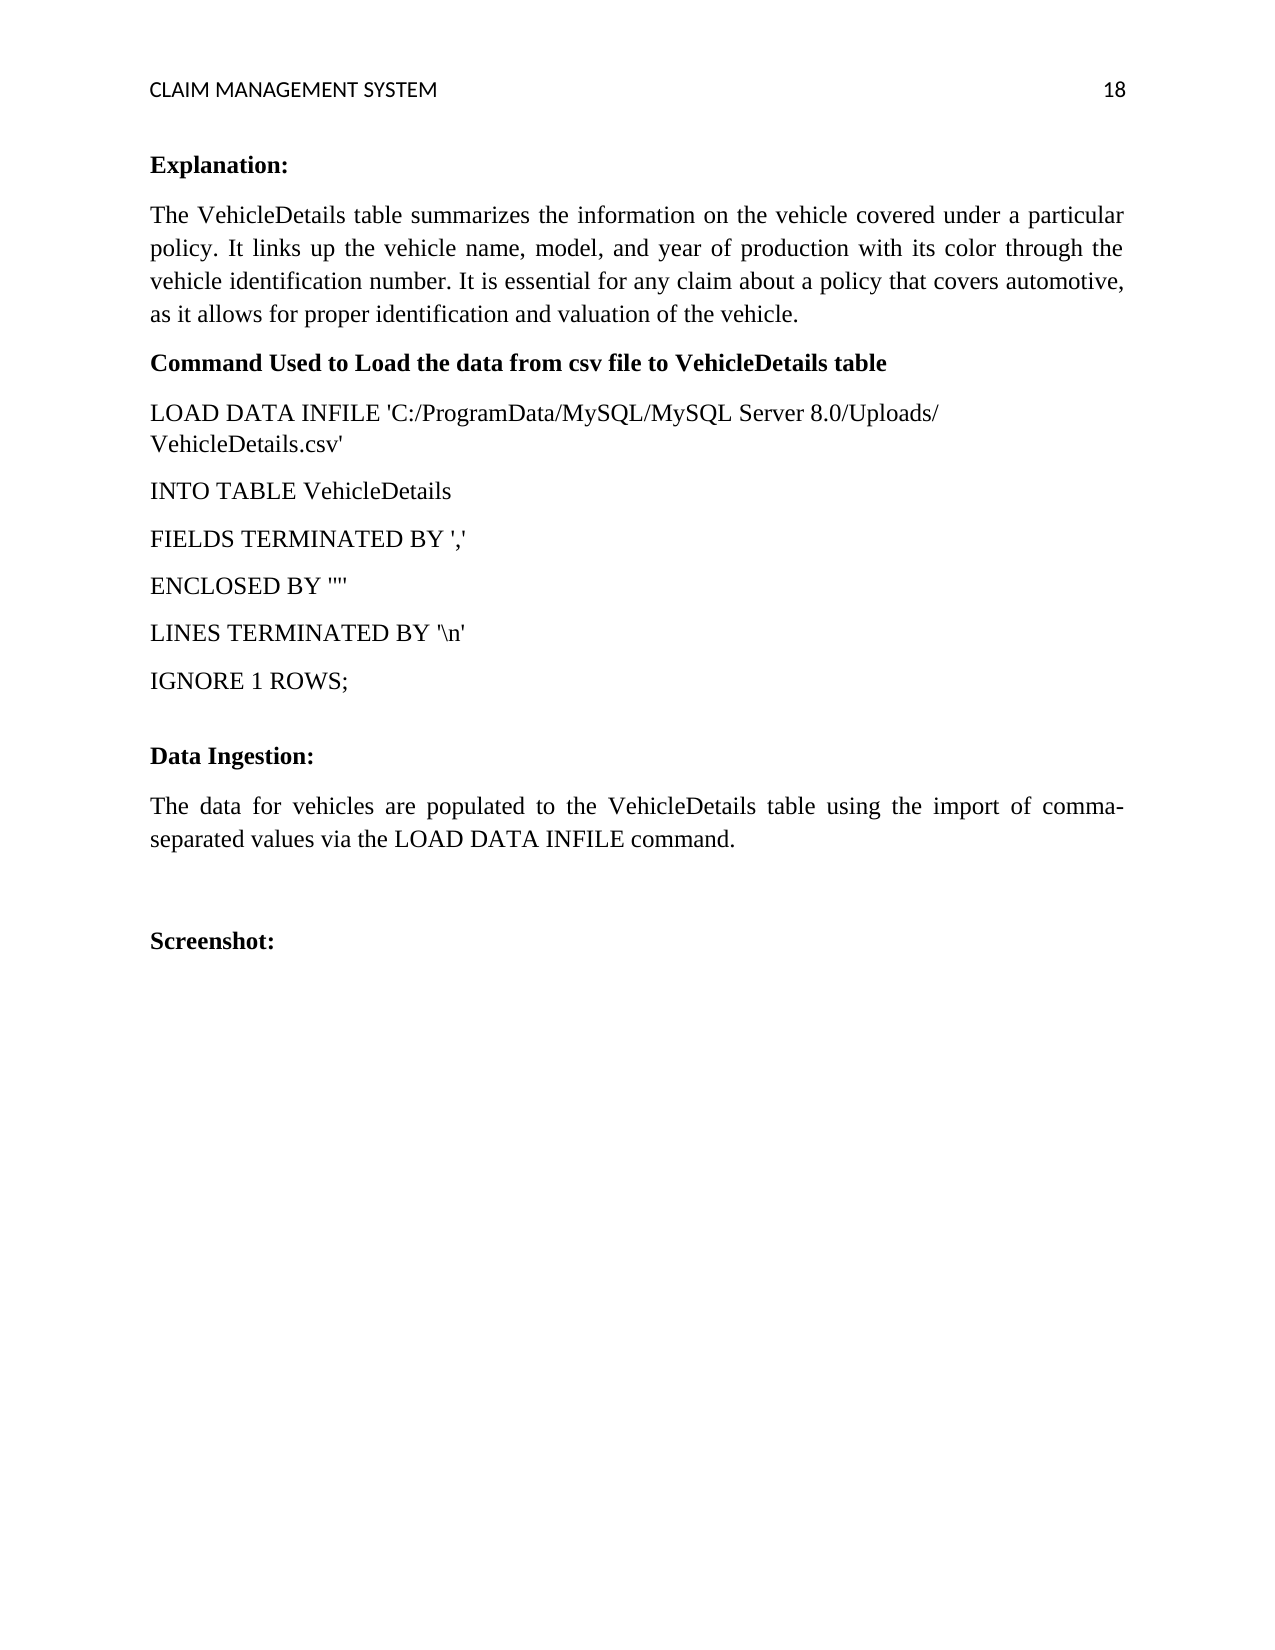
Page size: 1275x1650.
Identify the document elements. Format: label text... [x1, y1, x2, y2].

text The data for vehicles are populated to the VehicleDetails table using the import of comma-separated values via the LOAD DATA INFILE command. [150, 791, 1125, 853]
text The VehicleDetails table summarizes the information on the vehicle covered under a particular policy. It links up the vehicle name, model, and year of production with its color through the vehicle identification number. It is essential for any claim about a policy that covers automotive, as it allows for proper identification and valuation of the vehicle. [150, 200, 1125, 327]
text Screenshot: [150, 926, 1125, 955]
text Command Used to Load the data from csv file to VehicleDetails table [150, 348, 1125, 377]
text INTO TABLE VehicleDetails [150, 476, 1125, 505]
text FIELDS TERMINATED BY ',' [150, 524, 1125, 552]
text Data Ingestion: [150, 741, 1125, 770]
text IGNORE 1 ROWS; [150, 666, 1125, 694]
text LOAD DATA INFILE 'C:/ProgramData/MySQL/MySQL Server 8.0/Uploads/ VehicleDetails.csv' [150, 398, 1125, 458]
text LINES TERMINATED BY '\n' [150, 618, 1125, 647]
text ENCLOSED BY '"' [150, 571, 1125, 600]
text Explanation: [150, 150, 1125, 179]
